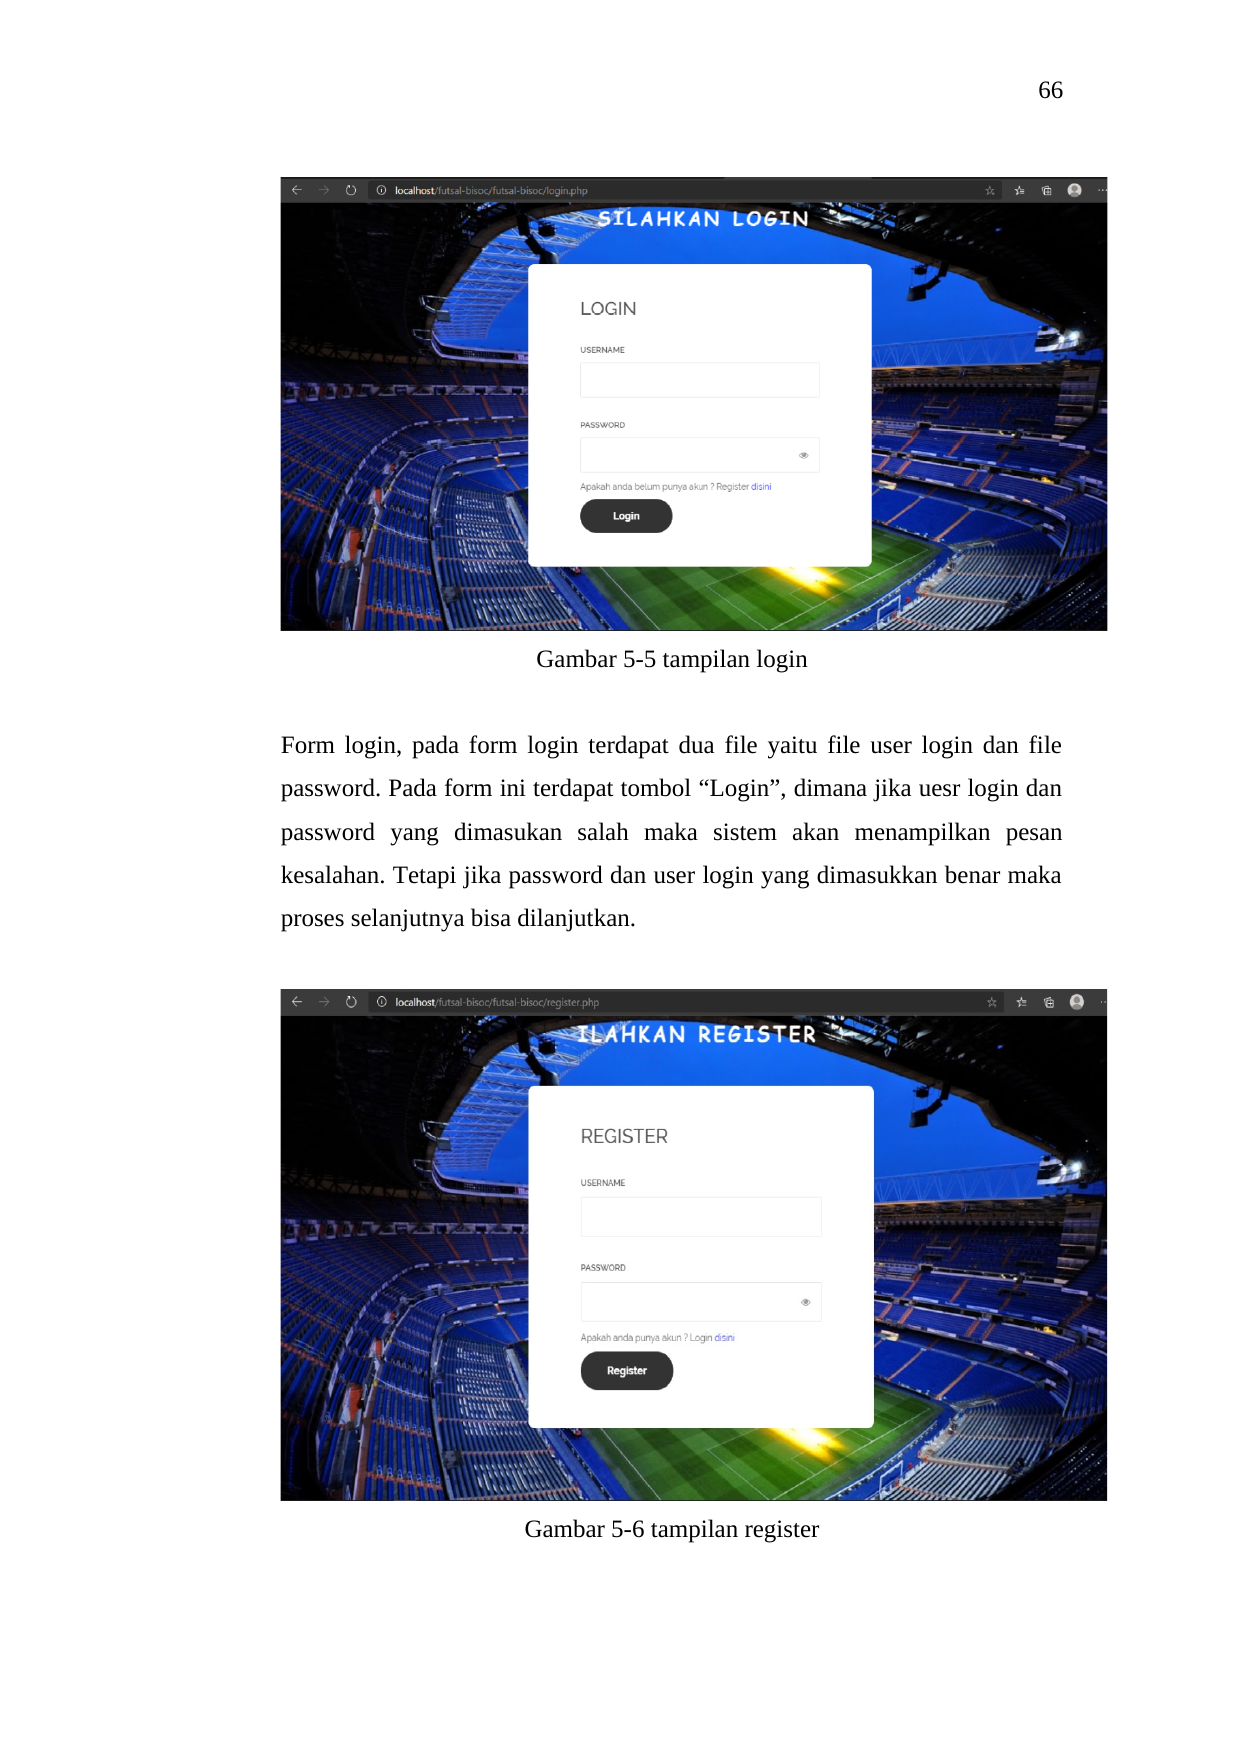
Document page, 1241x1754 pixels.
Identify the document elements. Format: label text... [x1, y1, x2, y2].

list Gambar 5-5 tampilan login [281, 644, 1063, 673]
picture [280, 989, 1108, 1501]
list Form login, pada form login terdapat dua file yaitu file user login dan file password. Pada form ini terdapat tombol “Login”, dimana jika uesr login dan password yang dimasukan salah maka sistem akan menampilkan pesan kesalahan. Tetapi jika password dan user login yang dimasukkan benar maka proses selanjutnya bisa dilanjutkan. [281, 730, 1063, 932]
picture [280, 177, 1108, 631]
list Gambar 5-6 tampilan register [281, 1514, 1063, 1543]
